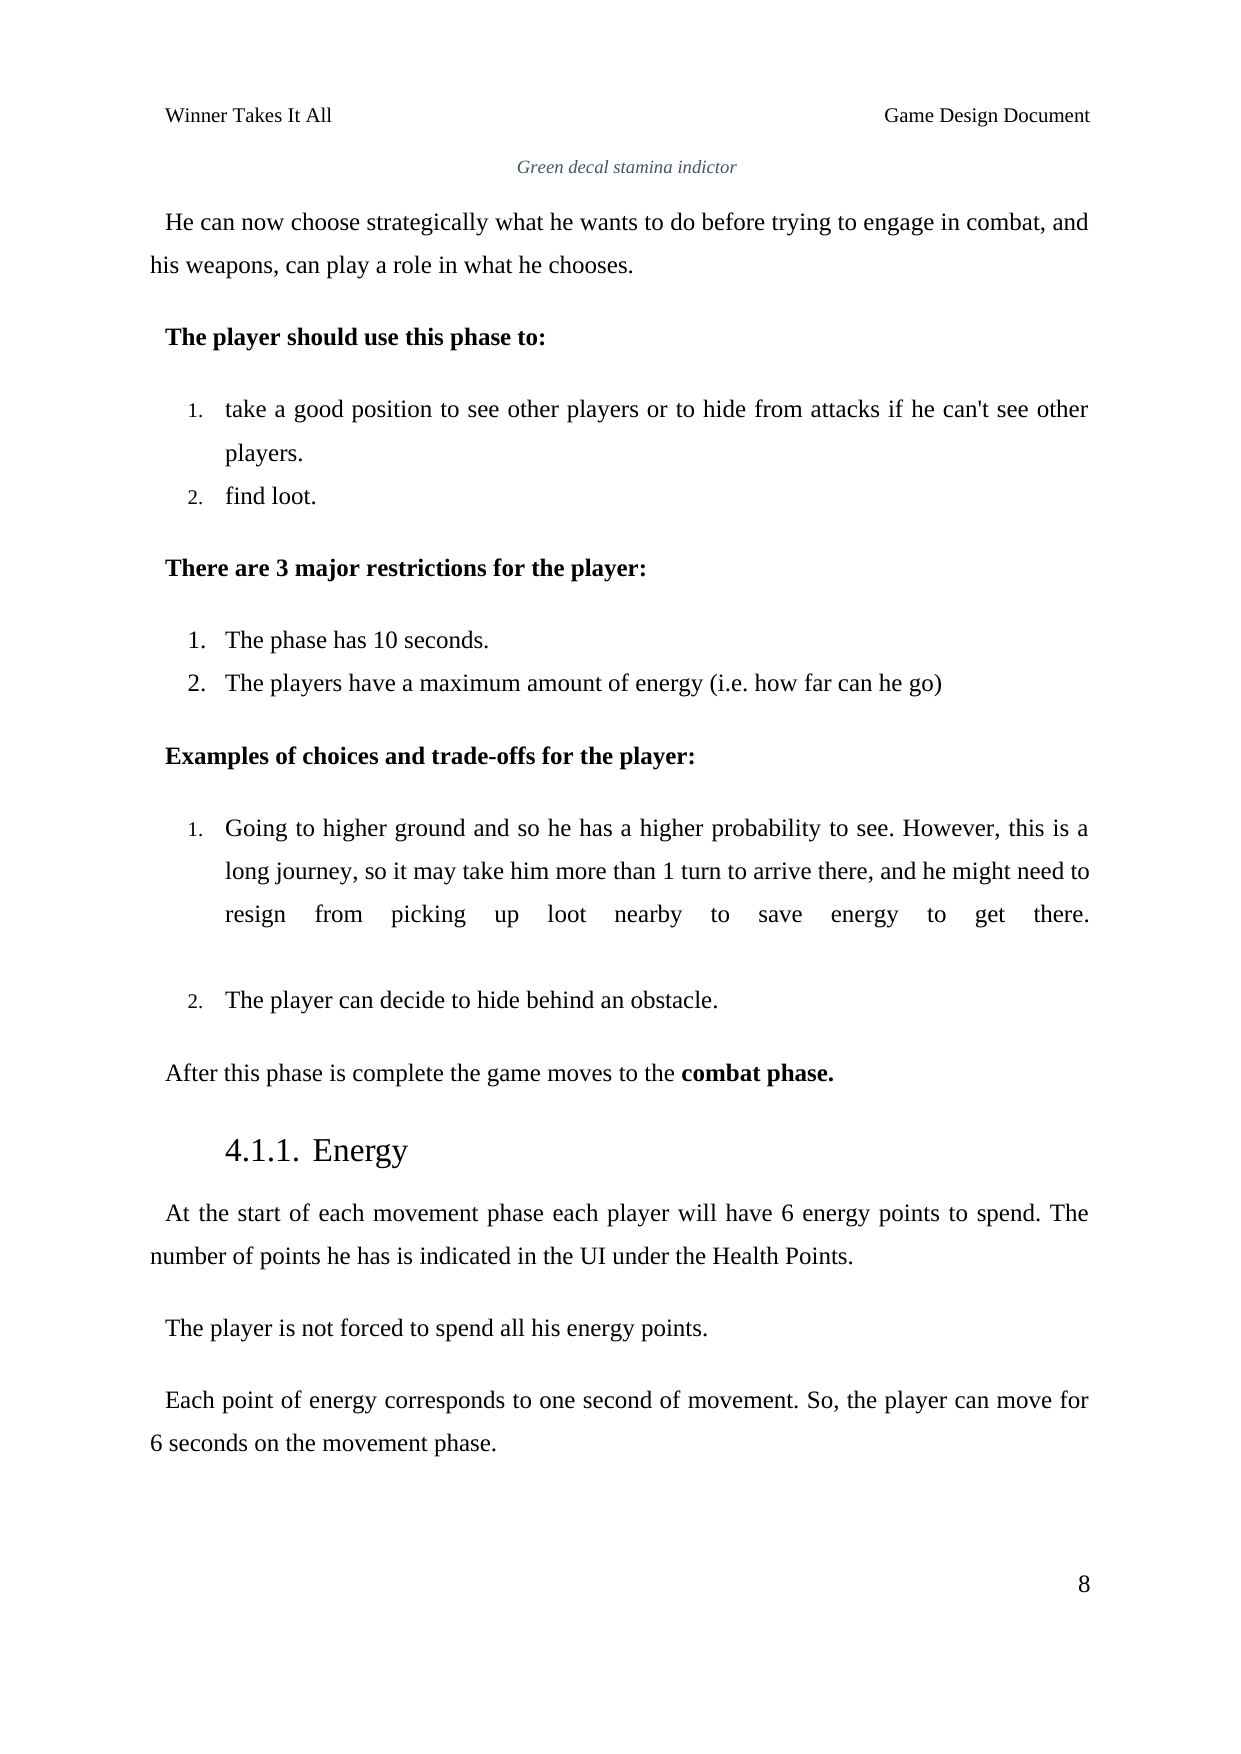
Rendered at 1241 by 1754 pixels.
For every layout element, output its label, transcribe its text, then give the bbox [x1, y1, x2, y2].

text There are 3 major restrictions for the player: [150, 553, 1090, 582]
text Examples of choices and trade-offs for the player: [150, 741, 1090, 769]
text Each point of energy corresponds to one second of movement. So, the player can move for 6 seconds on the movement phase. [150, 1385, 1090, 1457]
list The phase has 10 seconds. [187, 625, 1090, 654]
text At the start of each movement phase each player will have 6 energy points to spend. The number of points he has is indicated in the UI under the Health Points. [150, 1198, 1090, 1269]
list take a good position to see other players or to hide from attacks if he can't see other players. [187, 394, 1090, 466]
text The player is not forced to spend all his energy points. [150, 1313, 1090, 1342]
text After this phase is complete the game moves to the combat phase. [150, 1058, 1090, 1087]
text He can now choose strategically what he wants to do before trying to engage in combat, and his weapons, can play a role in what he chooses. [150, 207, 1090, 279]
text The player should use this phase to: [150, 322, 1090, 351]
subtitle Energy [225, 1130, 1090, 1168]
list Going to higher ground and so he has a higher probability to see. However, this is a long journey, so it may take him more than 1 turn to arrive there, and he might need to resign from picking up loot nearby to save energy to get there. [187, 813, 1090, 971]
list The player can decide to hide behind an obstacle. [187, 986, 1090, 1014]
text Green decal stamina indictor [150, 156, 1090, 178]
list find loot. [187, 481, 1090, 509]
list The players have a maximum amount of energy (i.e. how far can he go) [187, 668, 1090, 697]
